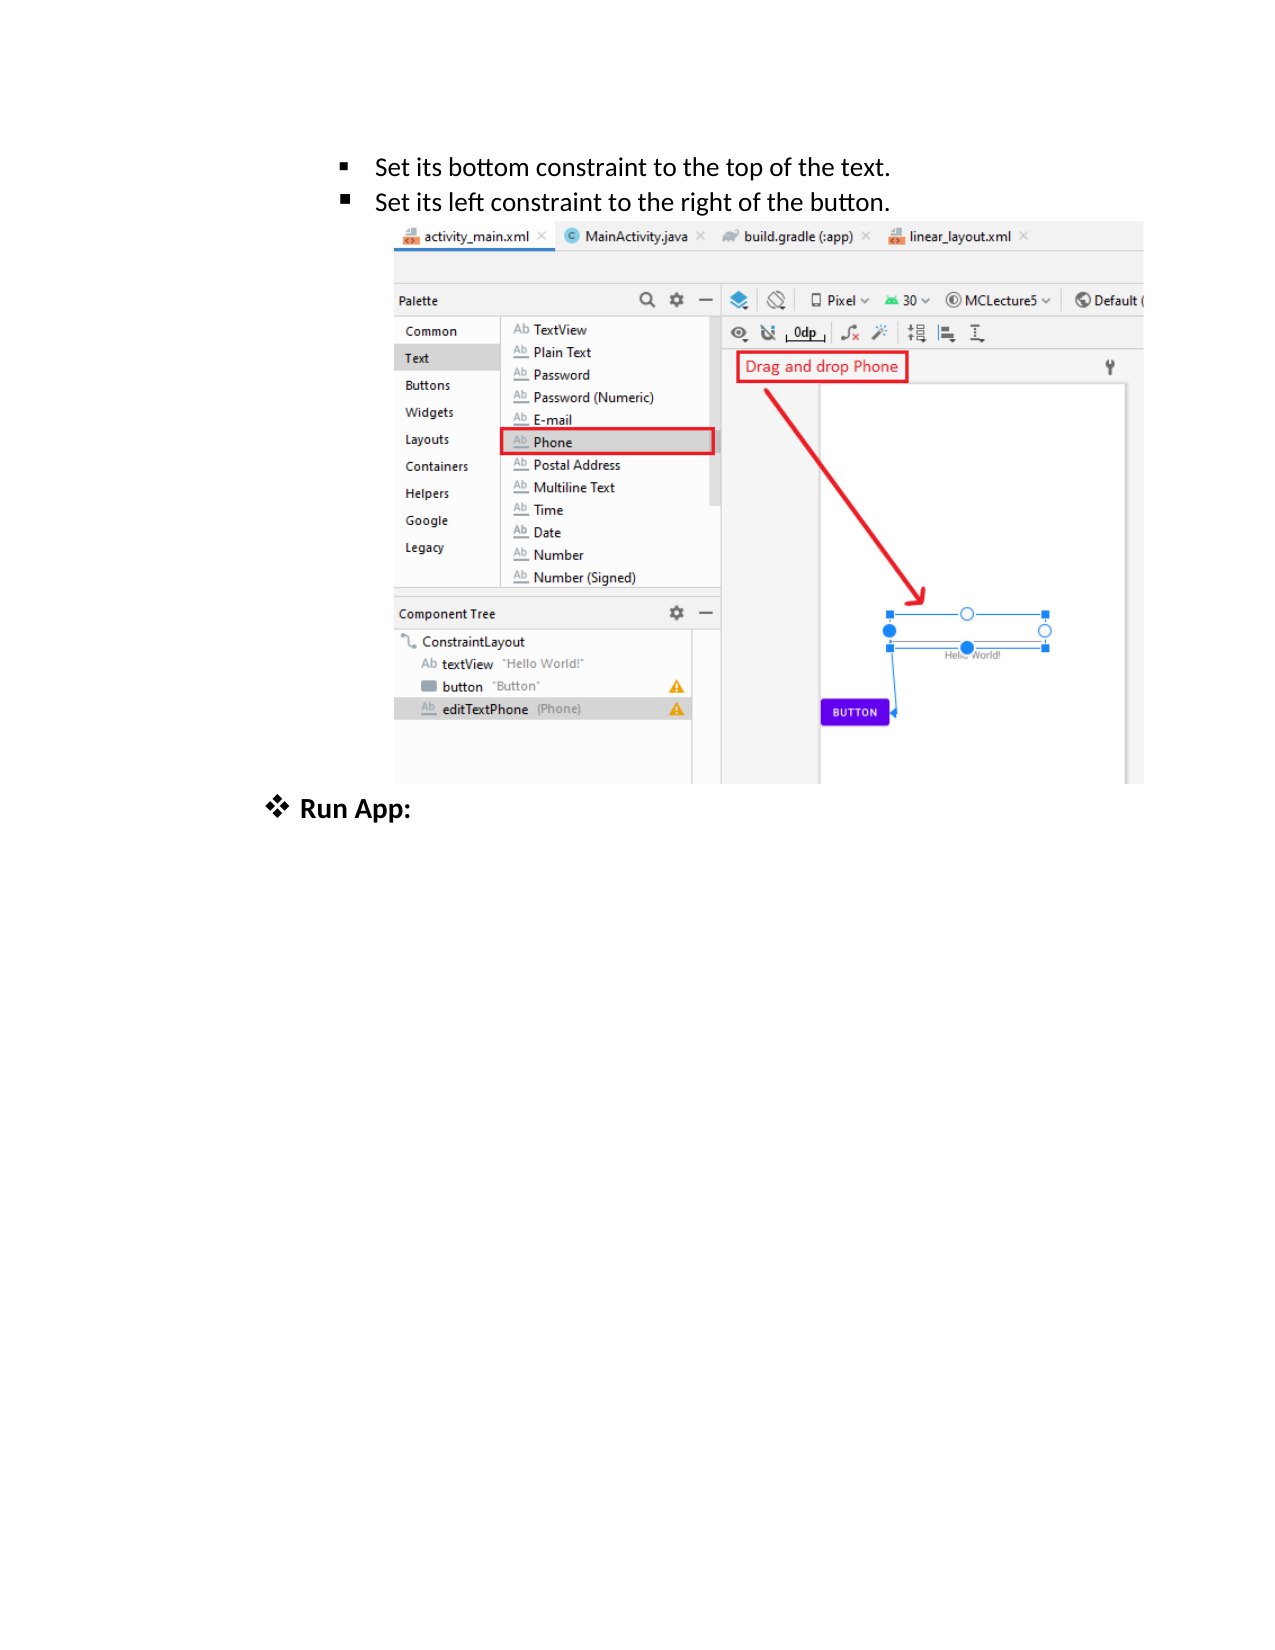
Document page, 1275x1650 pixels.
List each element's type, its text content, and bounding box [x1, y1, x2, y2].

list Set its bottom constraint to the top of the text. [337, 150, 1125, 183]
list Run App: [262, 786, 1125, 827]
list Set its left constraint to the right of the button. [337, 186, 1125, 784]
